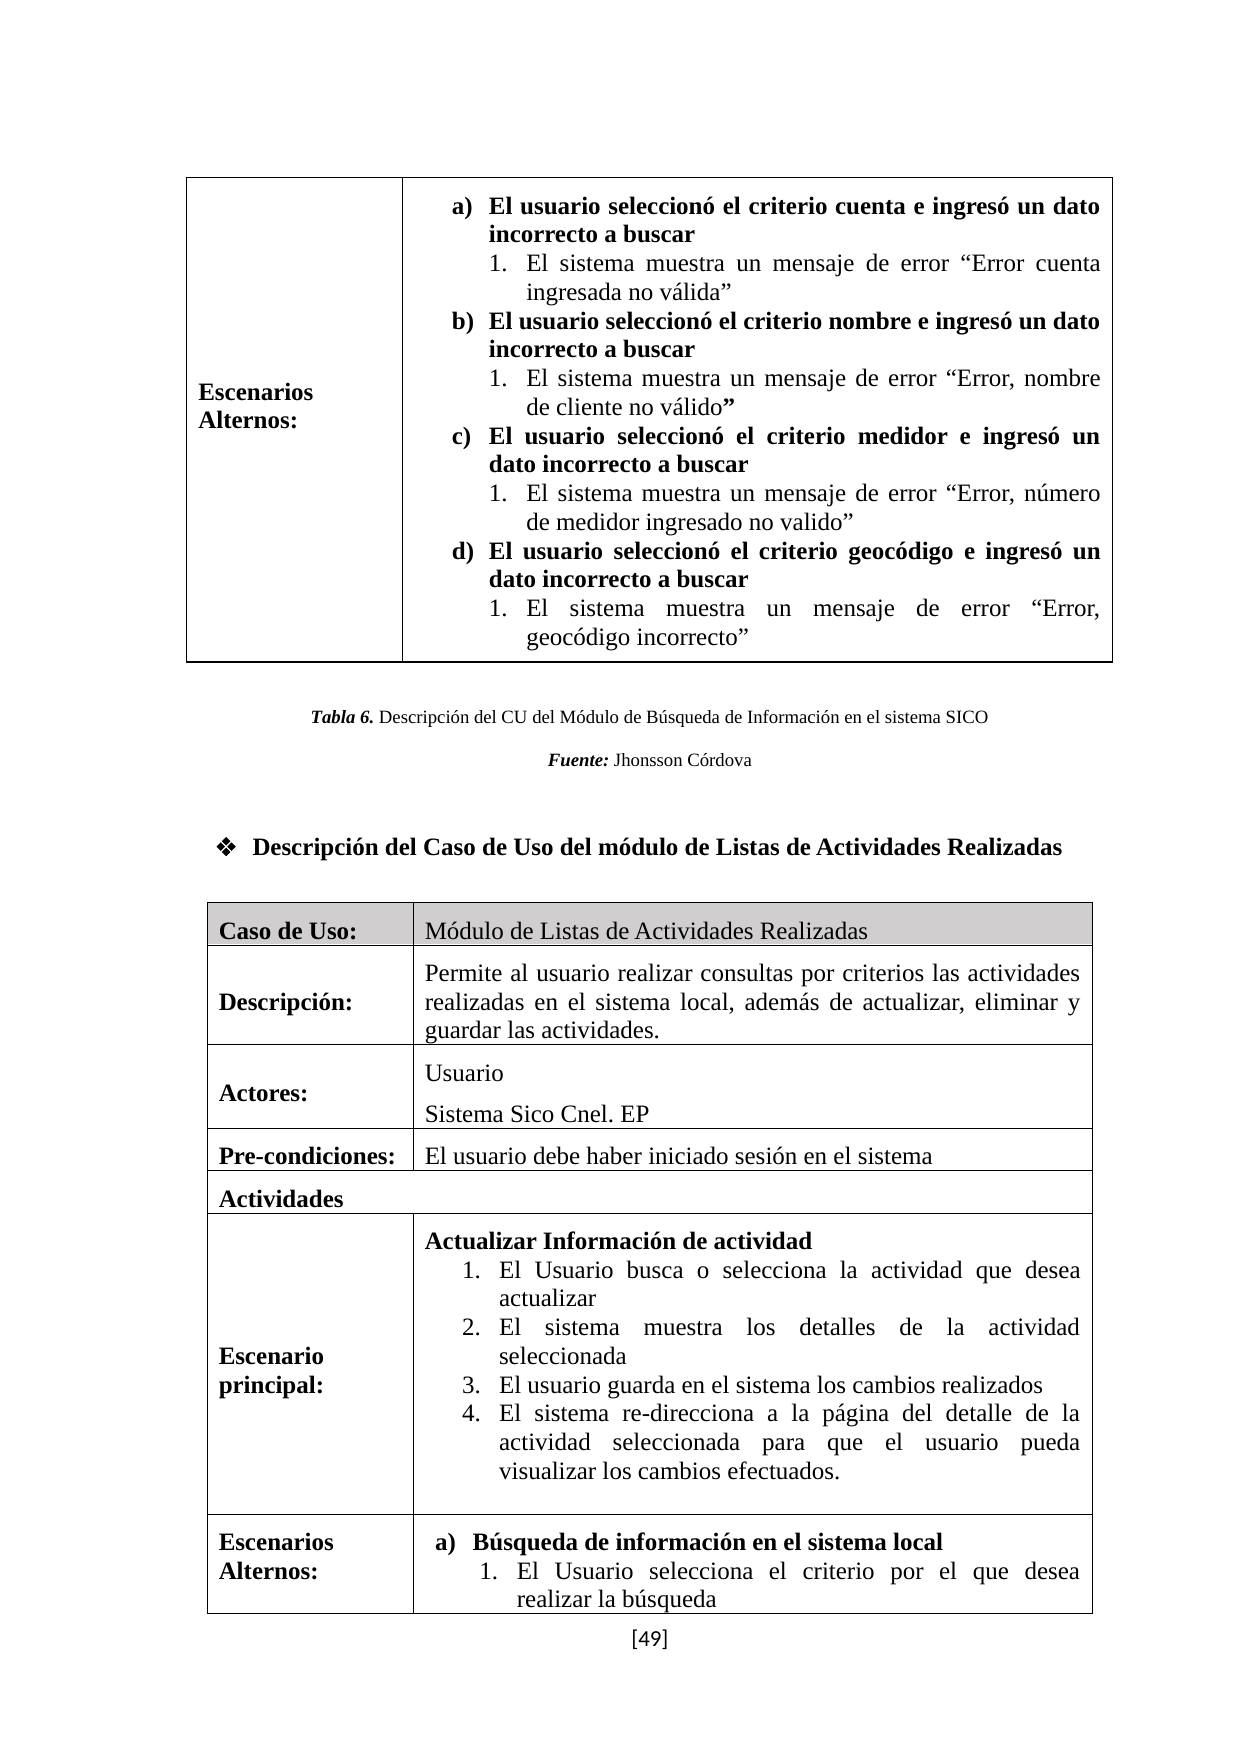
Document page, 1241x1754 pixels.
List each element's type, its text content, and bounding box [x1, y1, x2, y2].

table_cell Actores: [208, 1045, 413, 1128]
table_cell Usuario Sistema Sico Cnel. EP [414, 1045, 1092, 1128]
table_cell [414, 1515, 1092, 1613]
table_cell El usuario seleccionó el criterio cuenta e ingresó un dato incorrecto a buscar El sistema muestra un mensaje de error “Error cuenta ingresada no válida” El usuario seleccionó el criterio nombre e ingresó un dato incorrecto a buscar El sistema muestra un mensaje de error “Error, nombre de cliente no válido” El usuario seleccionó el criterio medidor e ingresó un dato incorrecto a buscar El sistema muestra un mensaje de error “Error, número de medidor ingresado no valido” El usuario seleccionó el criterio geocódigo e ingresó un dato incorrecto a buscar El sistema muestra un mensaje de error “Error, geocódigo incorrecto” [403, 178, 1112, 661]
table_cell Escenario principal: [208, 1214, 413, 1513]
table_cell Actividades [208, 1171, 1092, 1212]
table_cell Escenarios Alternos: [187, 178, 402, 661]
list Descripción del Caso de Uso del módulo de Listas de Actividades Realizadas [215, 832, 1122, 861]
table_cell Pre-condiciones: [208, 1129, 413, 1170]
table_header Caso de Uso: [208, 903, 413, 944]
table_cell Actualizar Información de actividad El Usuario busca o selecciona la actividad que desea actualizar El sistema muestra los detalles de la actividad seleccionada El usuario guarda en el sistema los cambios realizados El sistema re-direcciona a la página del detalle de la actividad seleccionada para que el usuario pueda visualizar los cambios efectuados. [414, 1214, 1092, 1513]
table_header Módulo de Listas de Actividades Realizadas [414, 903, 1092, 944]
table_cell El usuario debe haber iniciado sesión en el sistema [414, 1129, 1092, 1170]
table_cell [208, 1515, 413, 1613]
table_cell Descripción: [208, 946, 413, 1044]
text Tabla 6. Descripción del CU del Módulo de Búsqueda de Información en el sistema SICO [177, 706, 1122, 728]
table_cell Permite al usuario realizar consultas por criterios las actividades realizadas en el sistema local, además de actualizar, eliminar y guardar las actividades. [414, 946, 1092, 1044]
text Fuente: Jhonsson Córdova [177, 748, 1122, 770]
